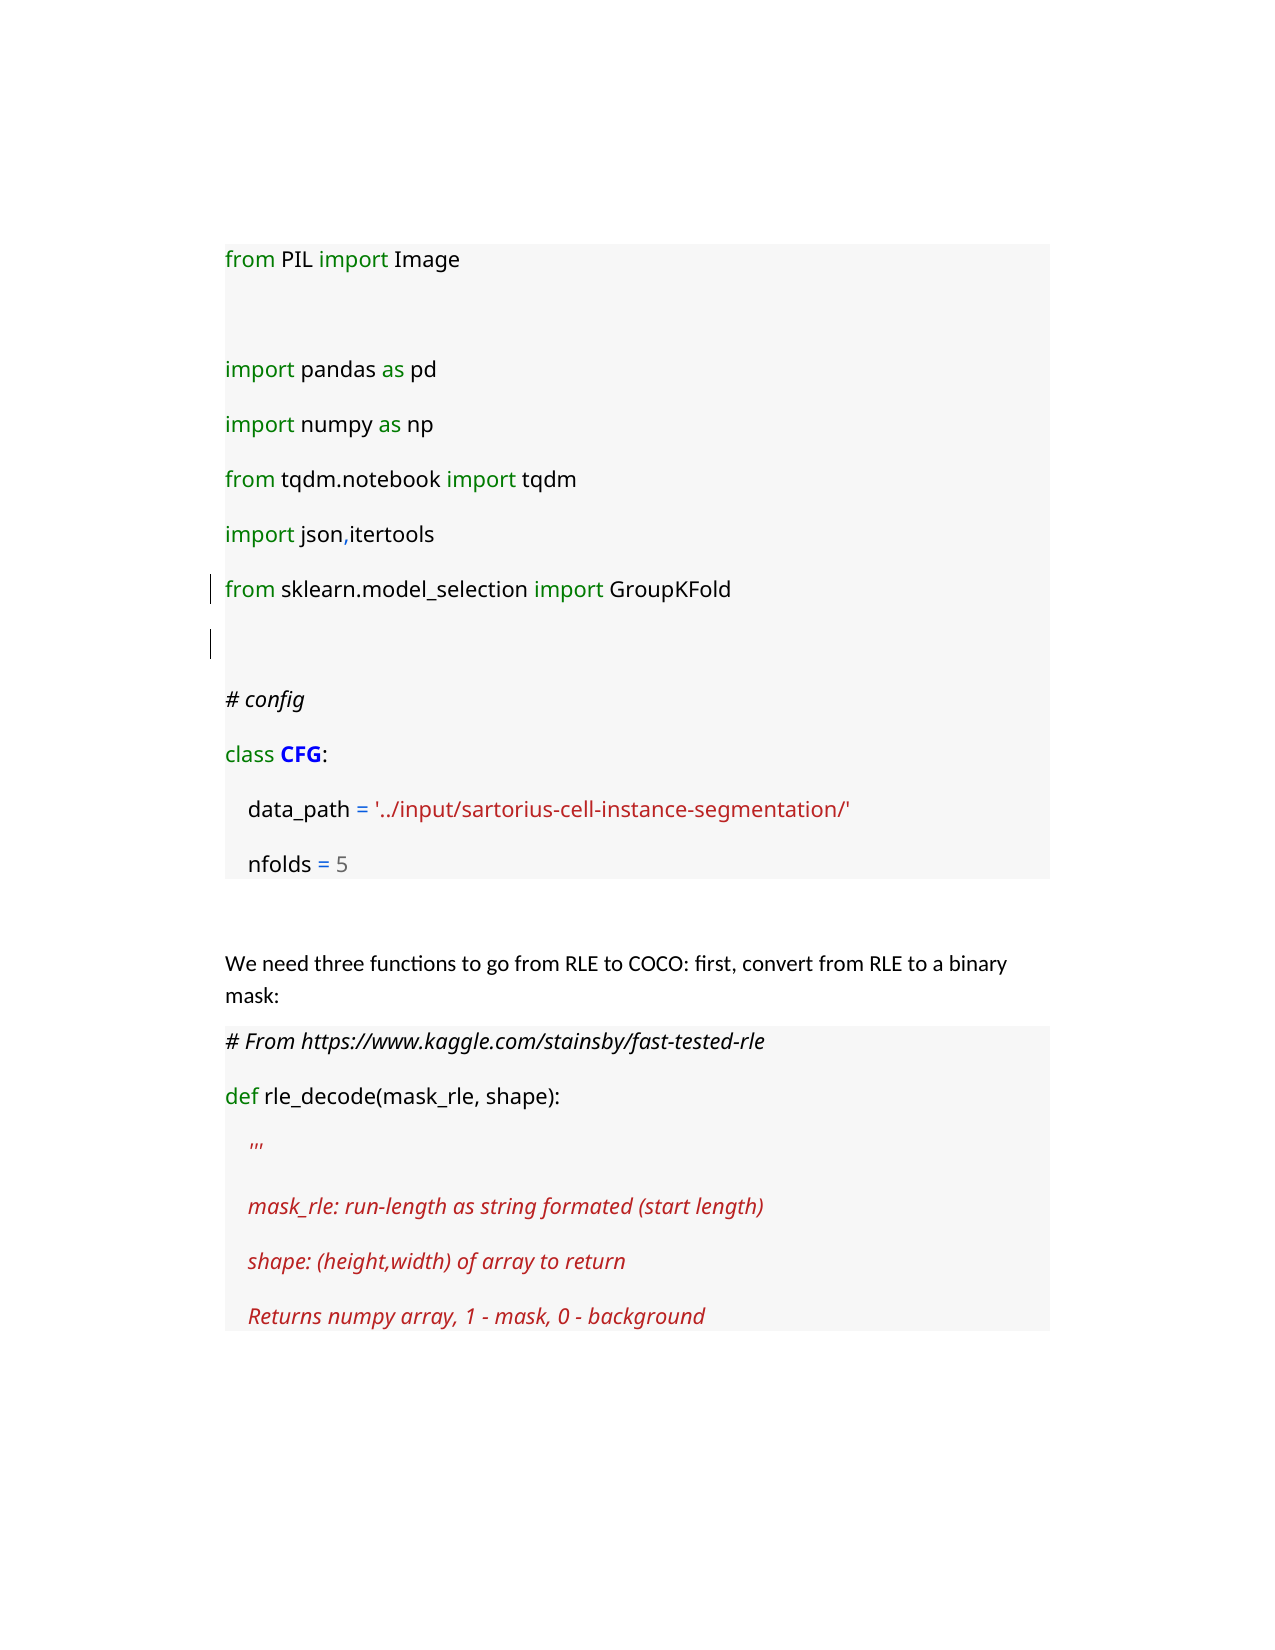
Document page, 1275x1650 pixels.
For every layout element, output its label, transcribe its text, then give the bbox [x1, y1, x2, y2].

text import pandas as pd [225, 354, 1050, 384]
text data_path = '../input/sartorius-cell-instance-segmentation/' [225, 794, 1050, 824]
text # From https://www.kaggle.com/stainsby/fast-tested-rle [225, 1026, 1050, 1056]
text We need three functions to go from RLE to COCO: first, convert from RLE to a binary mask: [225, 949, 1050, 1009]
text Returns numpy array, 1 - mask, 0 - background [225, 1301, 1050, 1331]
text from PIL import Image [225, 244, 1050, 274]
text mask_rle: run-length as string formated (start length) [225, 1191, 1050, 1221]
text from sklearn.model_selection import GroupKFold [225, 574, 1050, 604]
text import json,itertools [225, 519, 1050, 549]
text from tqdm.notebook import tqdm [225, 464, 1050, 494]
text nfolds = 5 [225, 849, 1050, 879]
text shape: (height,width) of array to return [225, 1246, 1050, 1276]
text def rle_decode(mask_rle, shape): [225, 1081, 1050, 1111]
text ''' [225, 1136, 1050, 1166]
text # config [225, 684, 1050, 714]
text import numpy as np [225, 409, 1050, 439]
text class CFG: [225, 739, 1050, 769]
